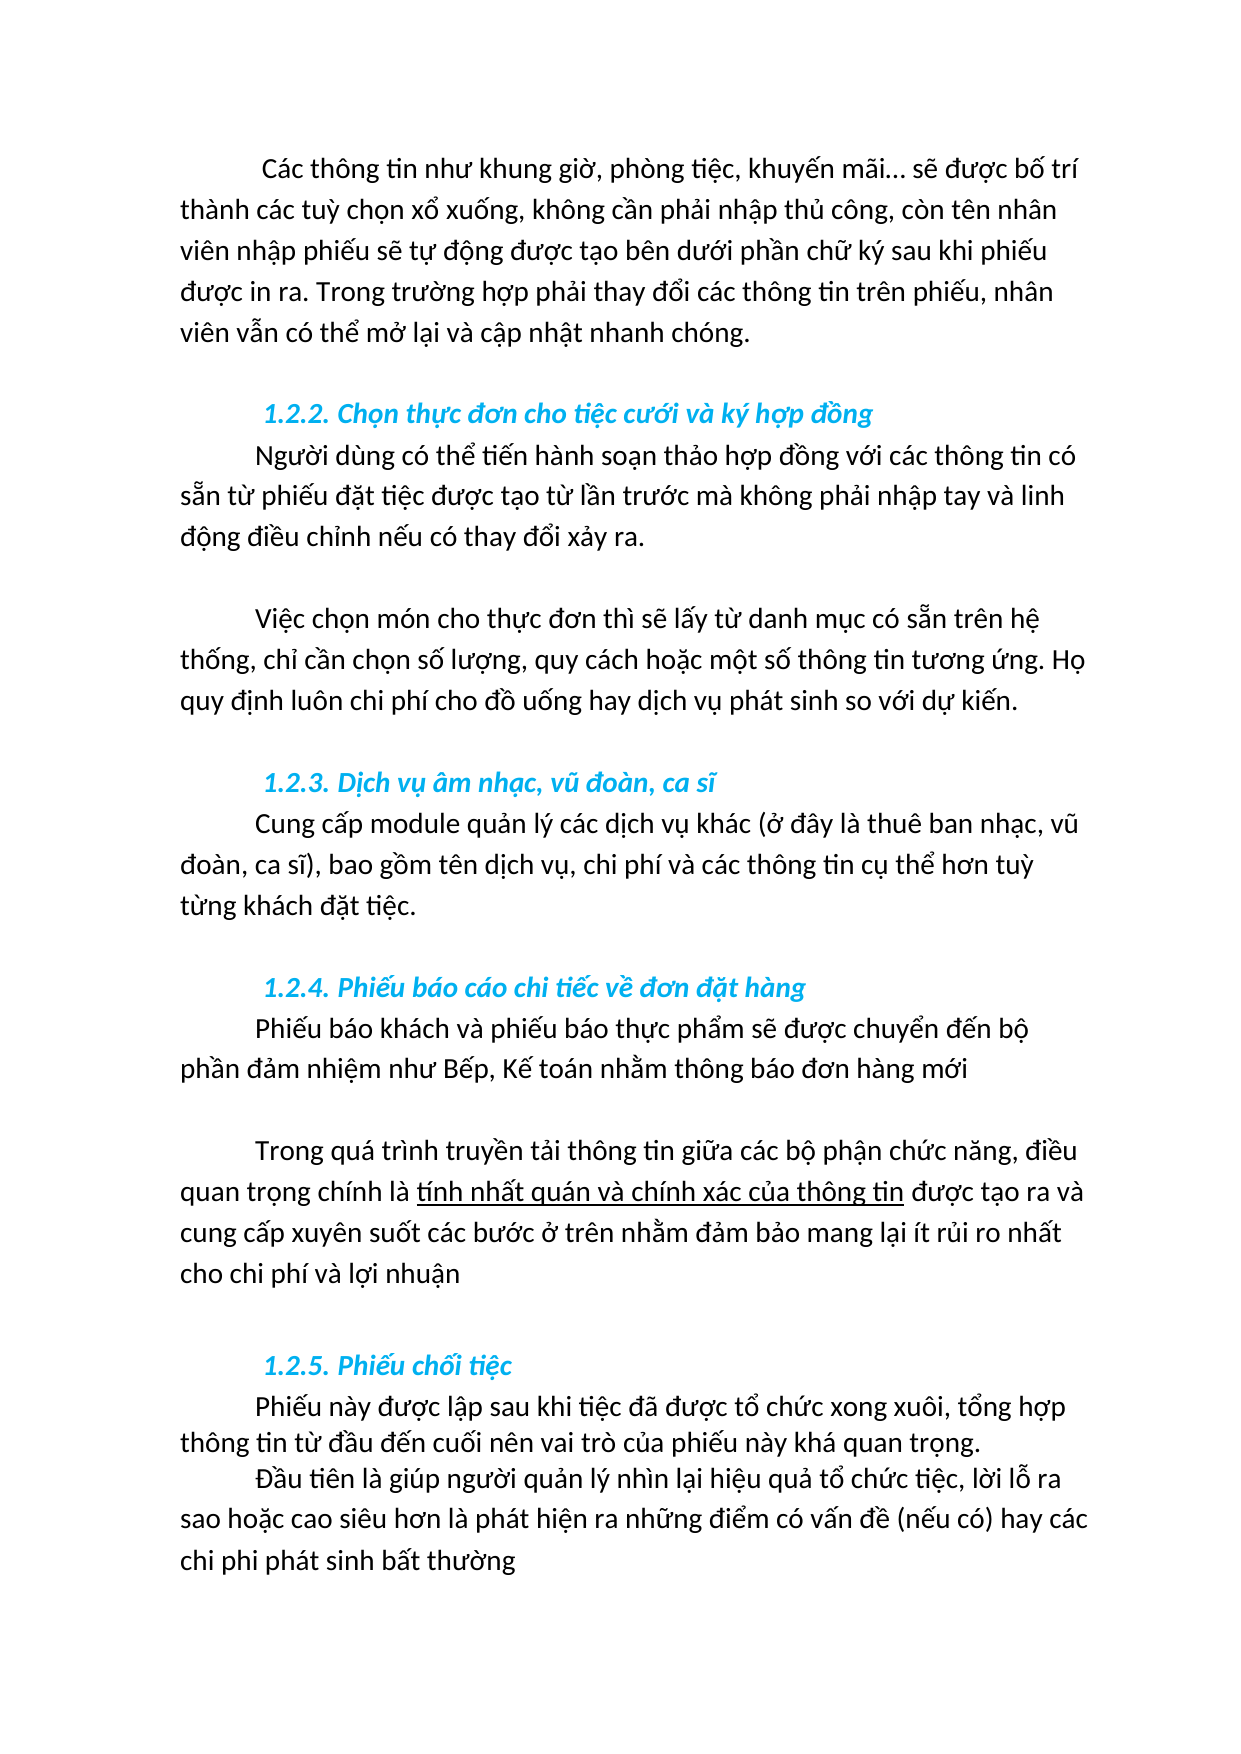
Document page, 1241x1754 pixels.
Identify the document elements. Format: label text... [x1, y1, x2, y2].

list Phiếu chối tiệc [262, 1347, 1090, 1383]
list Người dùng có thể tiến hành soạn thảo hợp đồng với các thông tin có sẵn từ phiếu đặt tiệc được tạo từ lần trước mà không phải nhập tay và linh động điều chỉnh nếu có thay đổi xảy ra. [180, 437, 1090, 554]
list Cung cấp module quản lý các dịch vụ khác (ở đây là thuê ban nhạc, vũ đoàn, ca sĩ), bao gồm tên dịch vụ, chi phí và các thông tin cụ thể hơn tuỳ từng khách đặt tiệc. [180, 805, 1090, 922]
list Phiếu báo khách và phiếu báo thực phẩm sẽ được chuyển đến bộ phần đảm nhiệm như Bếp, Kế toán nhằm thông báo đơn hàng mới [180, 1010, 1090, 1086]
list Phiếu báo cáo chi tiếc về đơn đặt hàng [262, 969, 1090, 1004]
list Trong quá trình truyền tải thông tin giữa các bộ phận chức năng, điều quan trọng chính là tính nhất quán và chính xác của thông tin được tạo ra và cung cấp xuyên suốt các bước ở trên nhằm đảm bảo mang lại ít rủi ro nhất cho chi phí và lợi nhuận [180, 1132, 1090, 1291]
list Việc chọn món cho thực đơn thì sẽ lấy từ danh mục có sẵn trên hệ thống, chỉ cần chọn số lượng, quy cách hoặc một số thông tin tương ứng. Họ quy định luôn chi phí cho đồ uống hay dịch vụ phát sinh so với dự kiến. [180, 600, 1090, 718]
list Đầu tiên là giúp người quản lý nhìn lại hiệu quả tổ chức tiệc, lời lỗ ra sao hoặc cao siêu hơn là phát hiện ra những điểm có vấn đề (nếu có) hay các chi phi phát sinh bất thường [180, 1460, 1090, 1577]
list Phiếu này được lập sau khi tiệc đã được tổ chức xong xuôi, tổng hợp thông tin từ đầu đến cuối nên vai trò của phiếu này khá quan trọng. [180, 1388, 1090, 1460]
list Chọn thực đơn cho tiệc cưới và ký hợp đồng [262, 396, 1090, 431]
list Dịch vụ âm nhạc, vũ đoàn, ca sĩ [262, 764, 1090, 800]
list Các thông tin như khung giờ, phòng tiệc, khuyến mãi… sẽ được bố trí thành các tuỳ chọn xổ xuống, không cần phải nhập thủ công, còn tên nhân viên nhập phiếu sẽ tự động được tạo bên dưới phần chữ ký sau khi phiếu được in ra. Trong trường hợp phải thay đổi các thông tin trên phiếu, nhân viên vẫn có thể mở lại và cập nhật nhanh chóng. [180, 150, 1090, 349]
